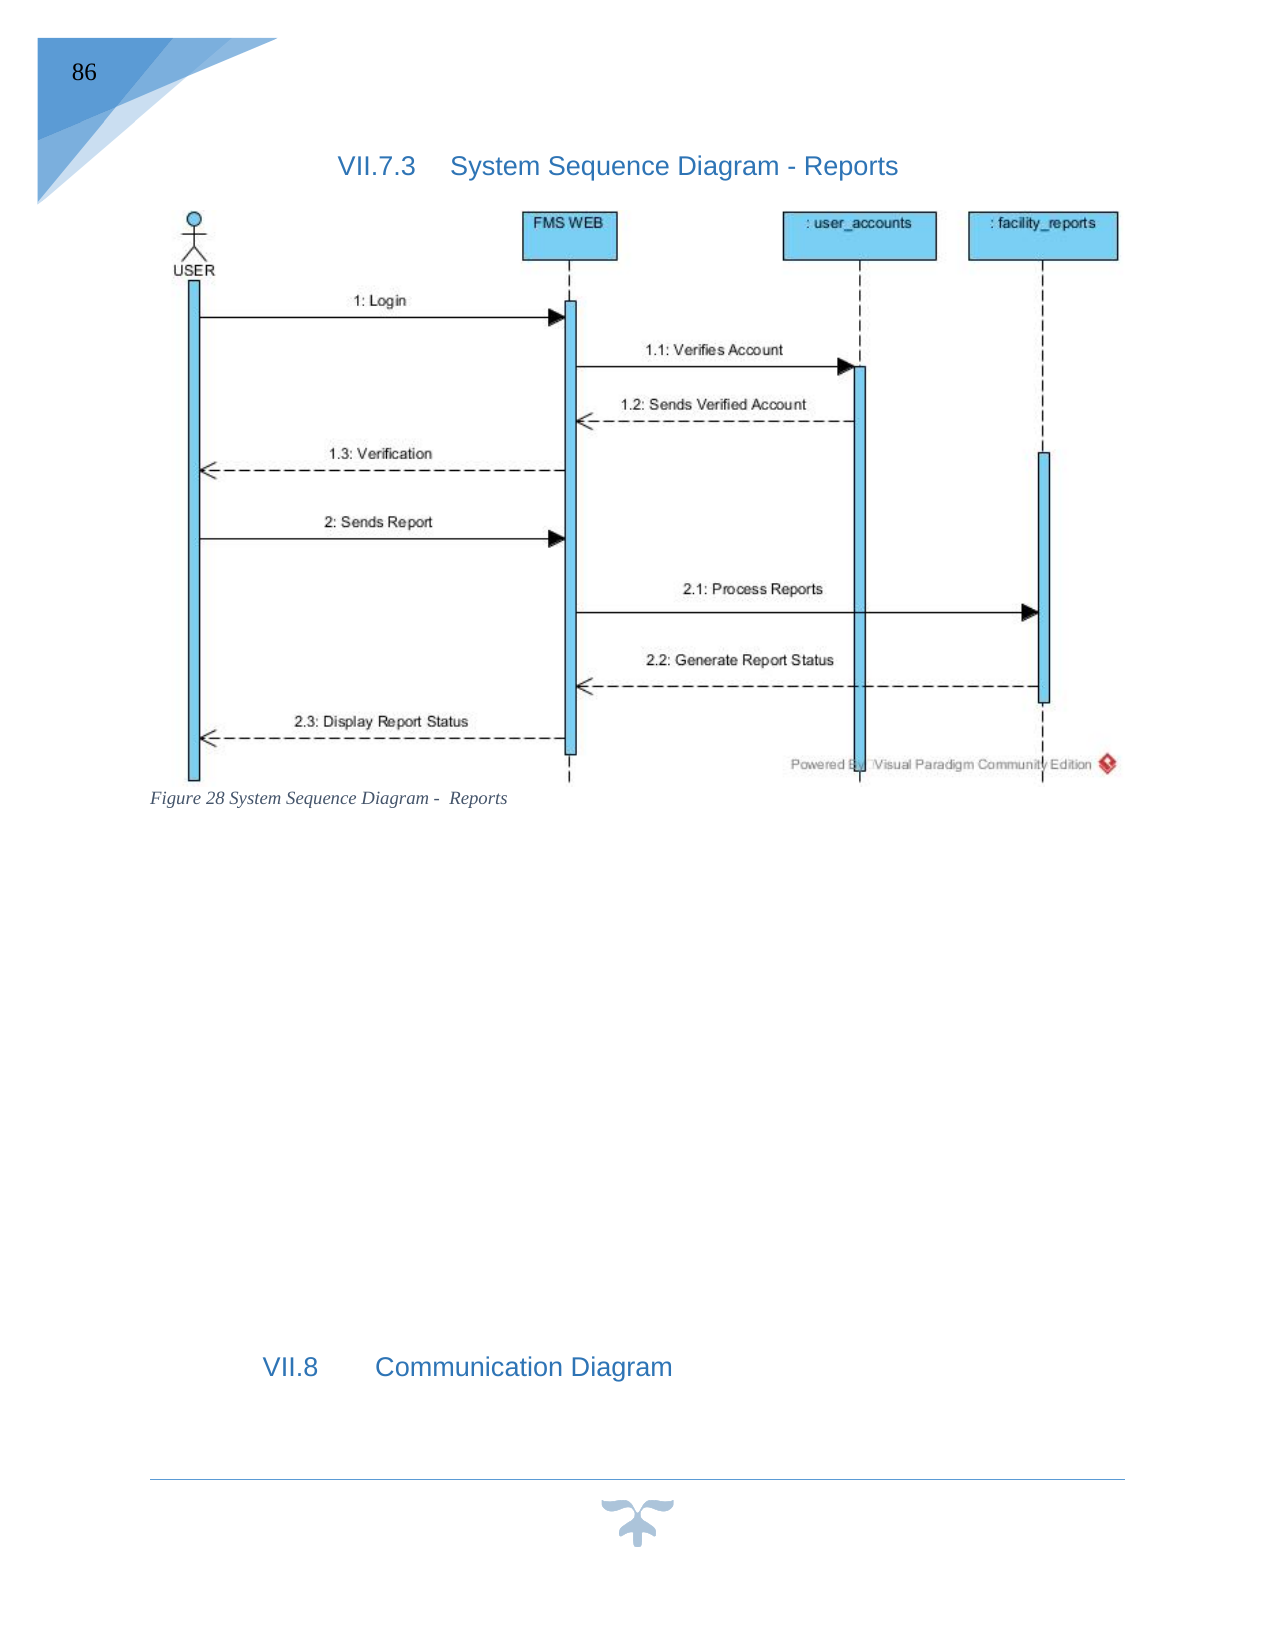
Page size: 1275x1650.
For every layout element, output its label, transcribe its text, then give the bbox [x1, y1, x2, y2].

picture [37, 37, 279, 206]
text Figure 28 System Sequence Diagram - Reports [150, 787, 1125, 808]
subtitle System Sequence Diagram - Reports [337, 150, 1125, 181]
subtitle Communication Diagram [262, 1351, 1125, 1382]
picture [150, 210, 1124, 787]
